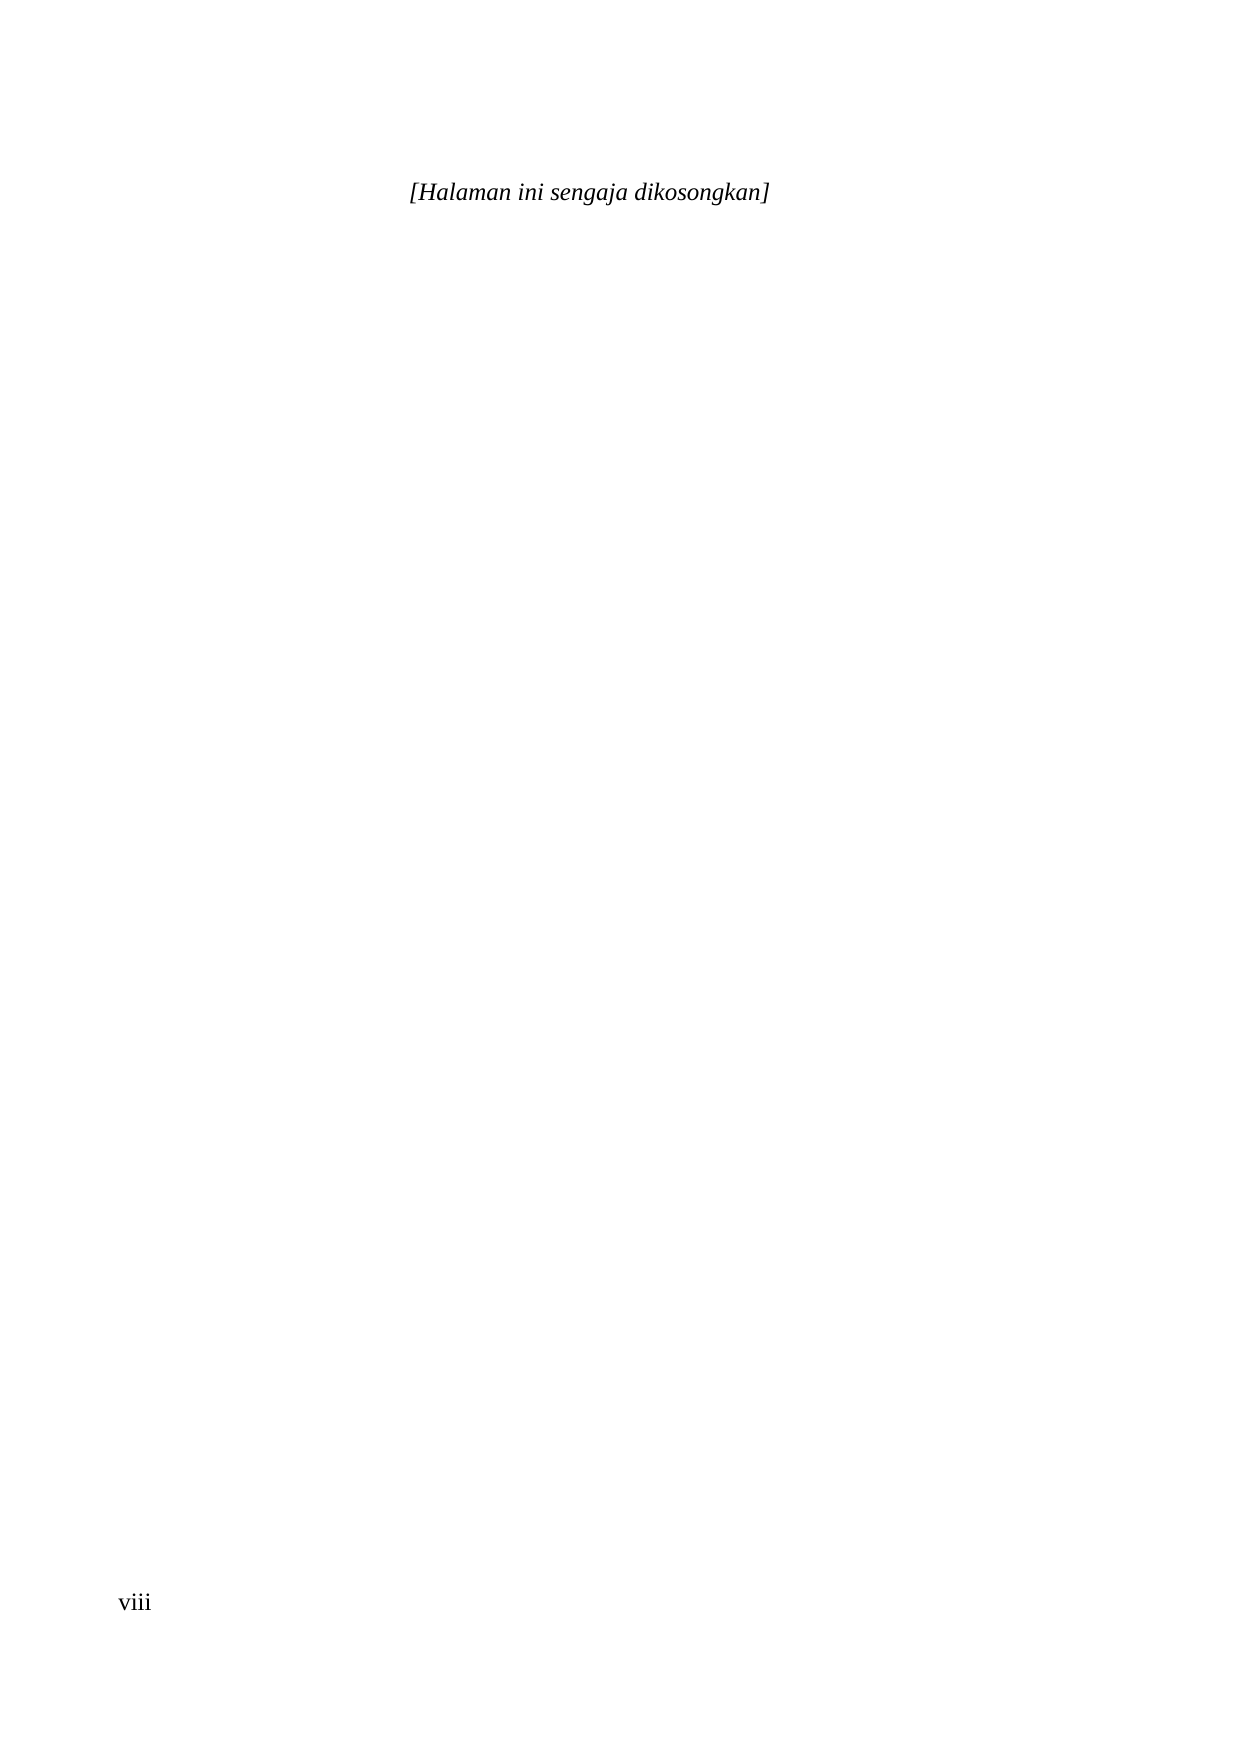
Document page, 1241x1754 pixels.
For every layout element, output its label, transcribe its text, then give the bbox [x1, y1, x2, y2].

text [Halaman ini sengaja dikosongkan] [118, 177, 1063, 206]
